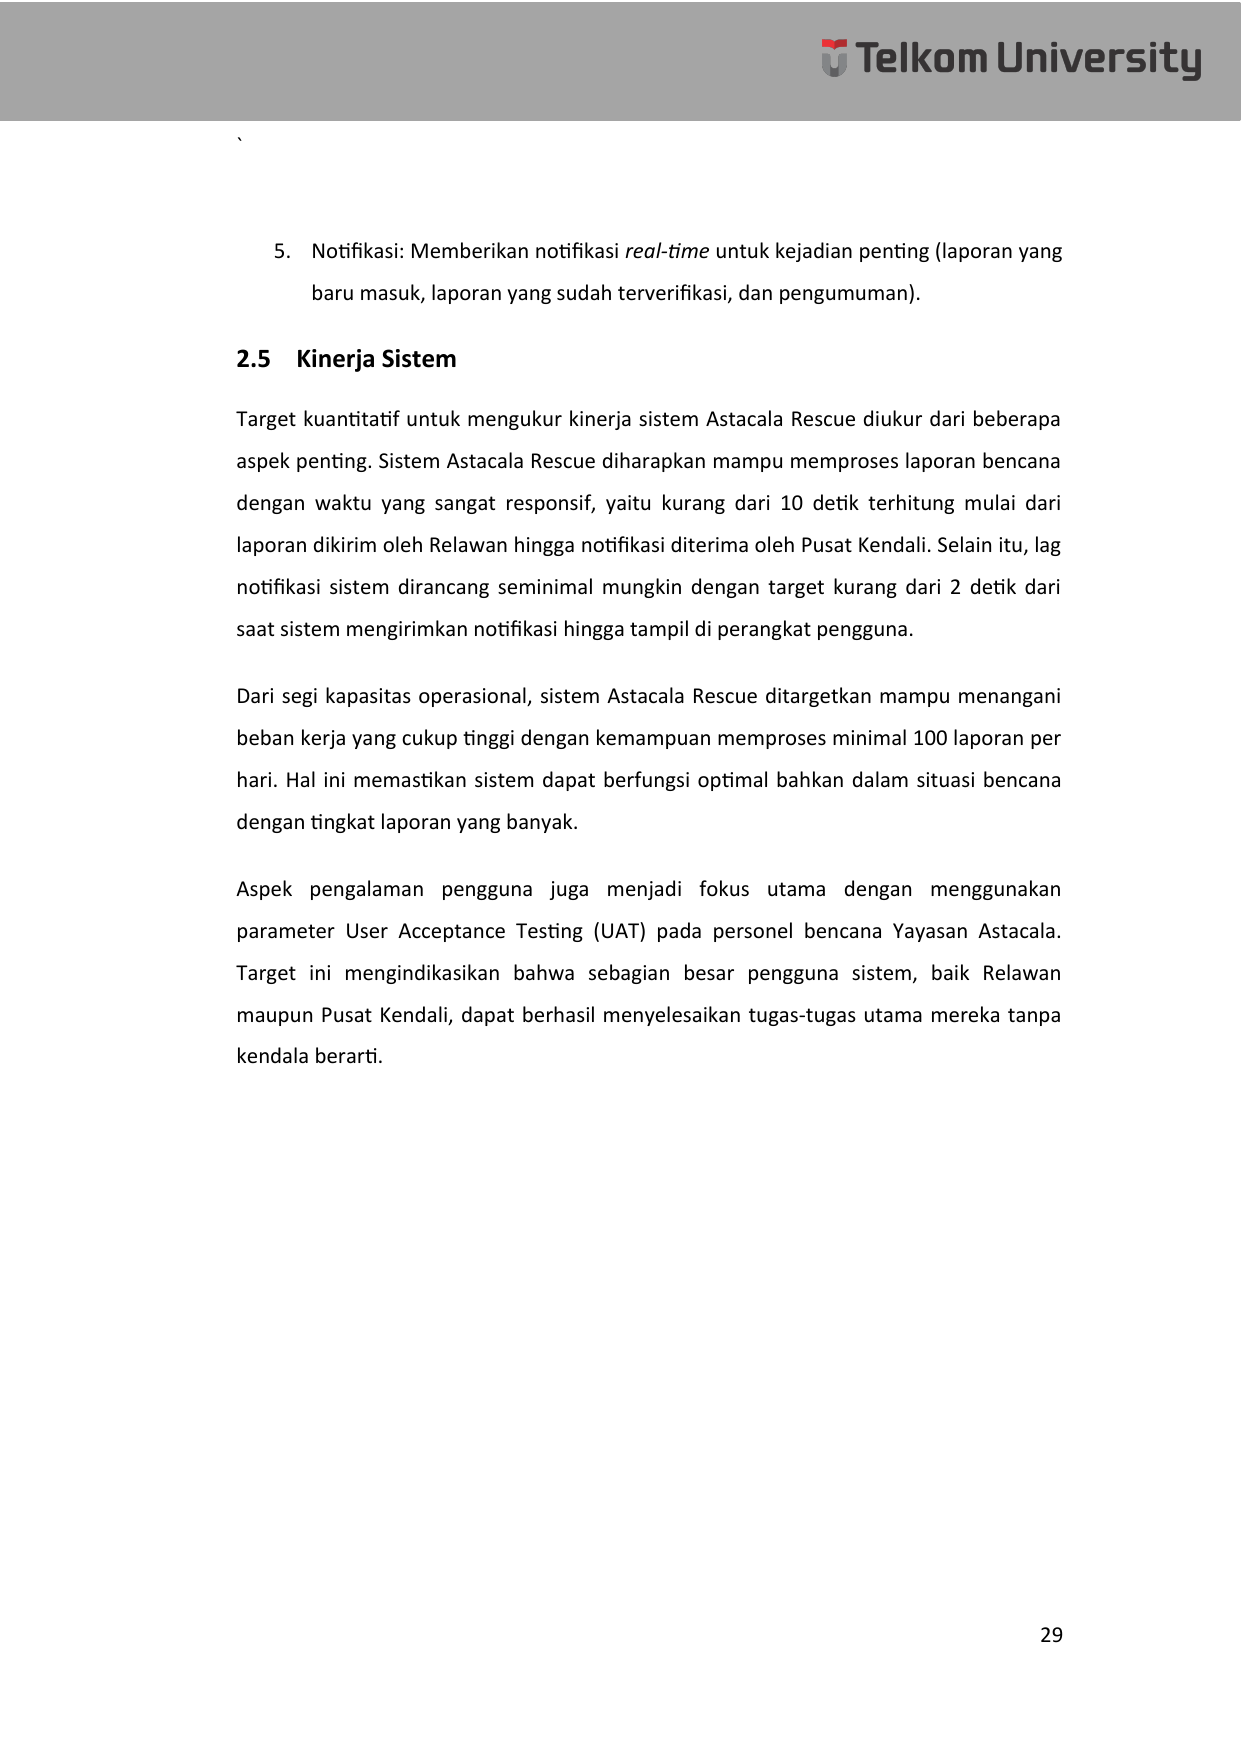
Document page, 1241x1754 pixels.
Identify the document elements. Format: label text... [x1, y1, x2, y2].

list Notifikasi: Memberikan notifikasi real-time untuk kejadian penting (laporan yang baru masuk, laporan yang sudah terverifikasi, dan pengumuman). [274, 236, 1063, 306]
text Aspek pengalaman pengguna juga menjadi fokus utama dengan menggunakan parameter User Acceptance Testing (UAT) pada personel bencana Yayasan Astacala. Target ini mengindikasikan bahwa sebagian besar pengguna sistem, baik Relawan maupun Pusat Kendali, dapat berhasil menyelesaikan tugas-tugas utama mereka tanpa kendala berarti. [236, 874, 1063, 1070]
text Target kuantitatif untuk mengukur kinerja sistem Astacala Rescue diukur dari beberapa aspek penting. Sistem Astacala Rescue diharapkan mampu memproses laporan bencana dengan waktu yang sangat responsif, yaitu kurang dari 10 detik terhitung mulai dari laporan dikirim oleh Relawan hingga notifikasi diterima oleh Pusat Kendali. Selain itu, lag notifikasi sistem dirancang seminimal mungkin dengan target kurang dari 2 detik dari saat sistem mengirimkan notifikasi hingga tampil di perangkat pengguna. [236, 404, 1063, 642]
subtitle Kinerja Sistem [236, 341, 1063, 374]
picture [822, 39, 1201, 81]
text Dari segi kapasitas operasional, sistem Astacala Rescue ditargetkan mampu menangani beban kerja yang cukup tinggi dengan kemampuan memproses minimal 100 laporan per hari. Hal ini memastikan sistem dapat berfungsi optimal bahkan dalam situasi bencana dengan tingkat laporan yang banyak. [236, 681, 1063, 835]
